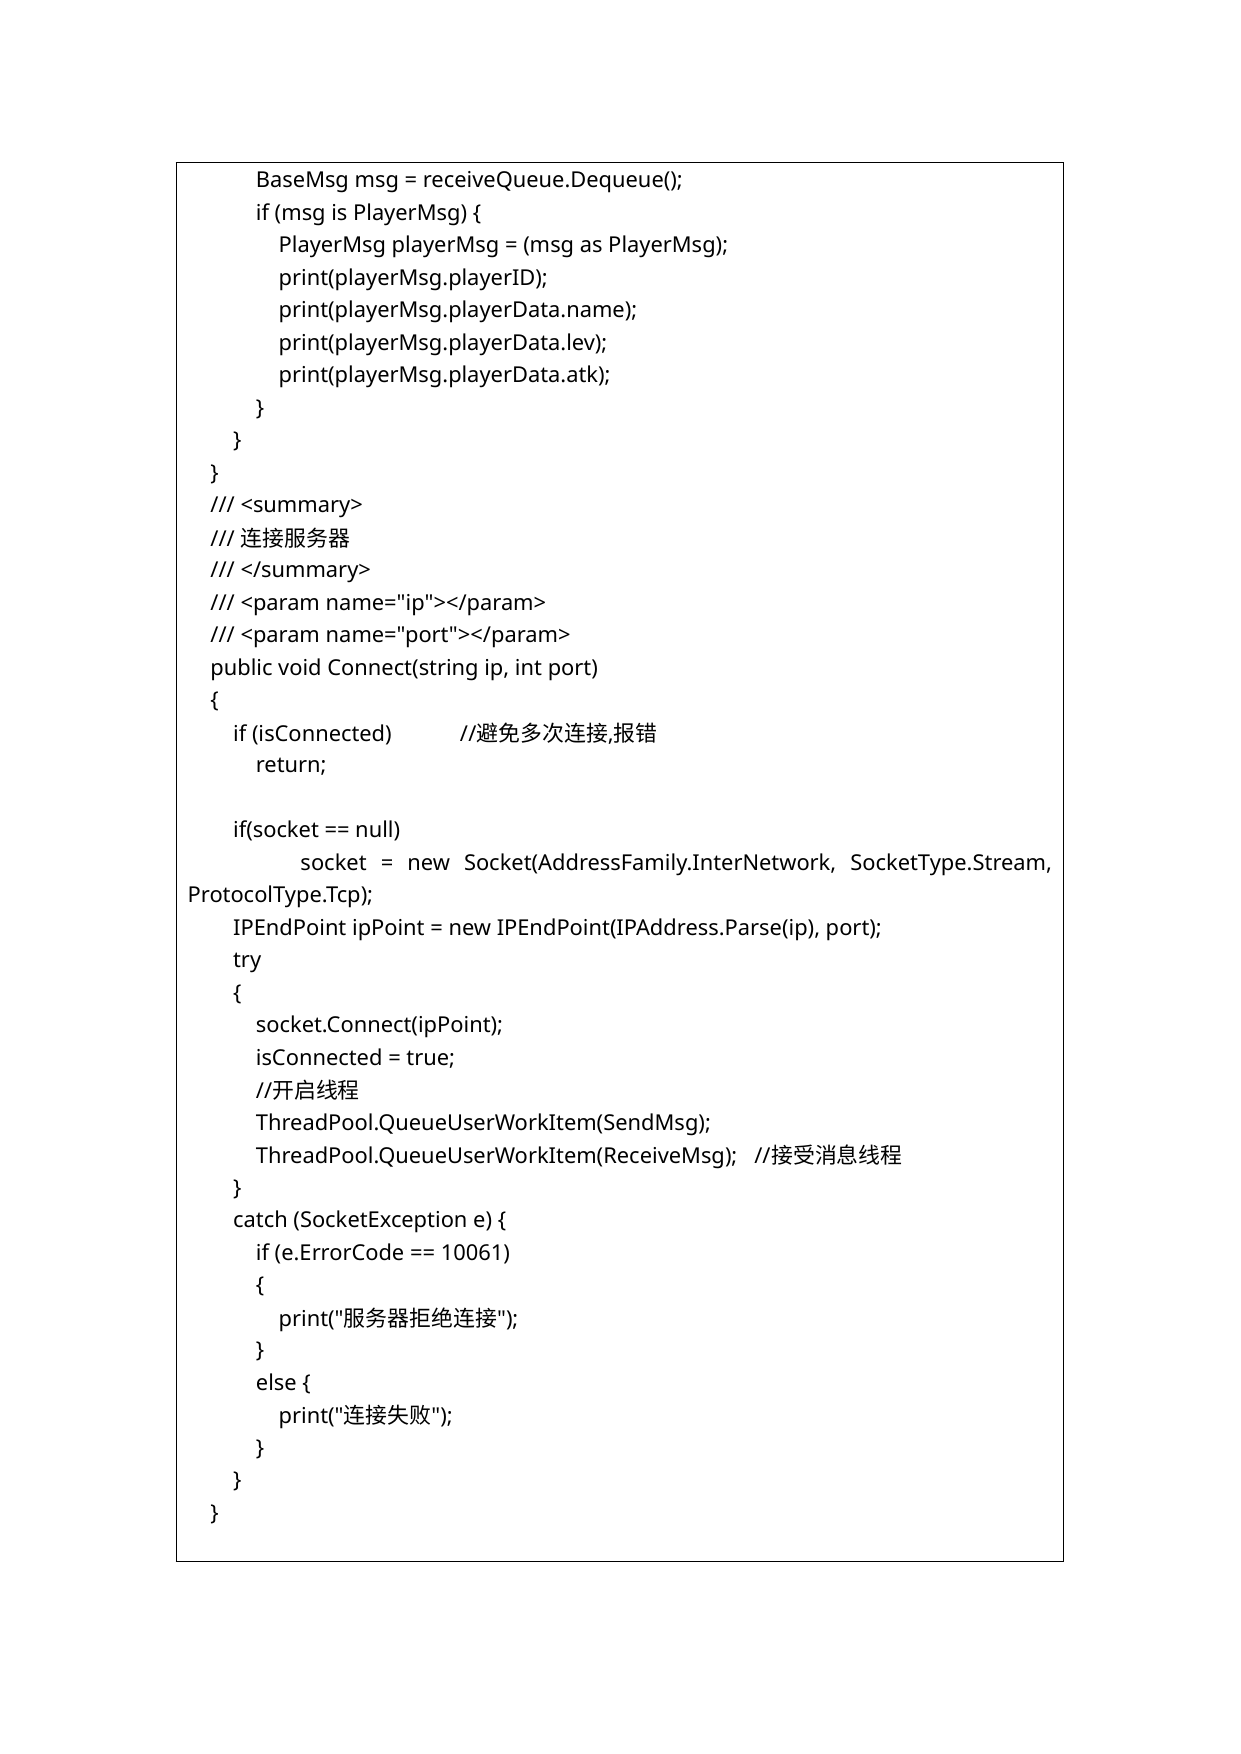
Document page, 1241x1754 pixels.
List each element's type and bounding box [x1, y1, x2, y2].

table_header [177, 163, 1063, 1561]
